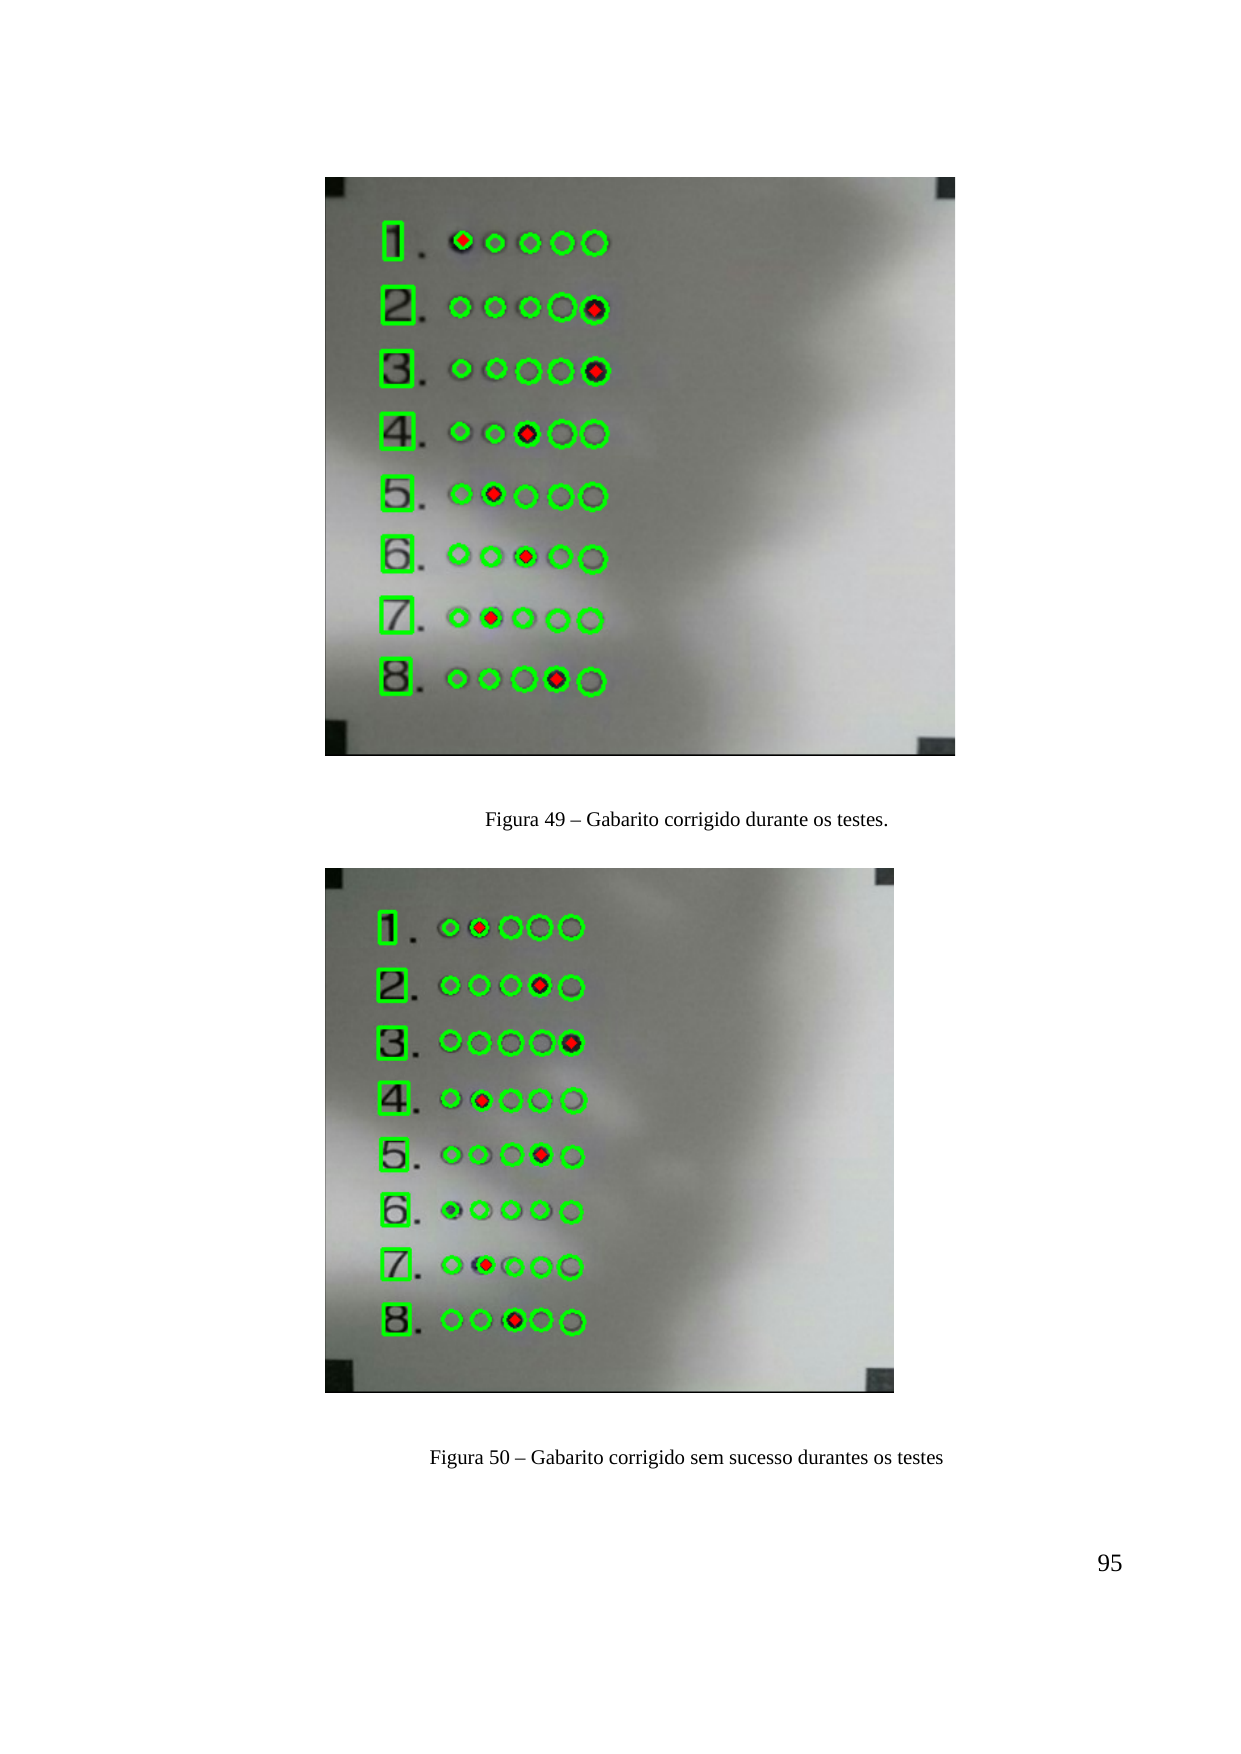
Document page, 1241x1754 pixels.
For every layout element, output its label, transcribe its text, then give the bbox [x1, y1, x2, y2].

picture [325, 868, 894, 1393]
picture [325, 177, 955, 756]
text Figura 50 – Gabarito corrigido sem sucesso durantes os testes [251, 1445, 1122, 1469]
text Figura 49 – Gabarito corrigido durante os testes. [251, 807, 1122, 831]
